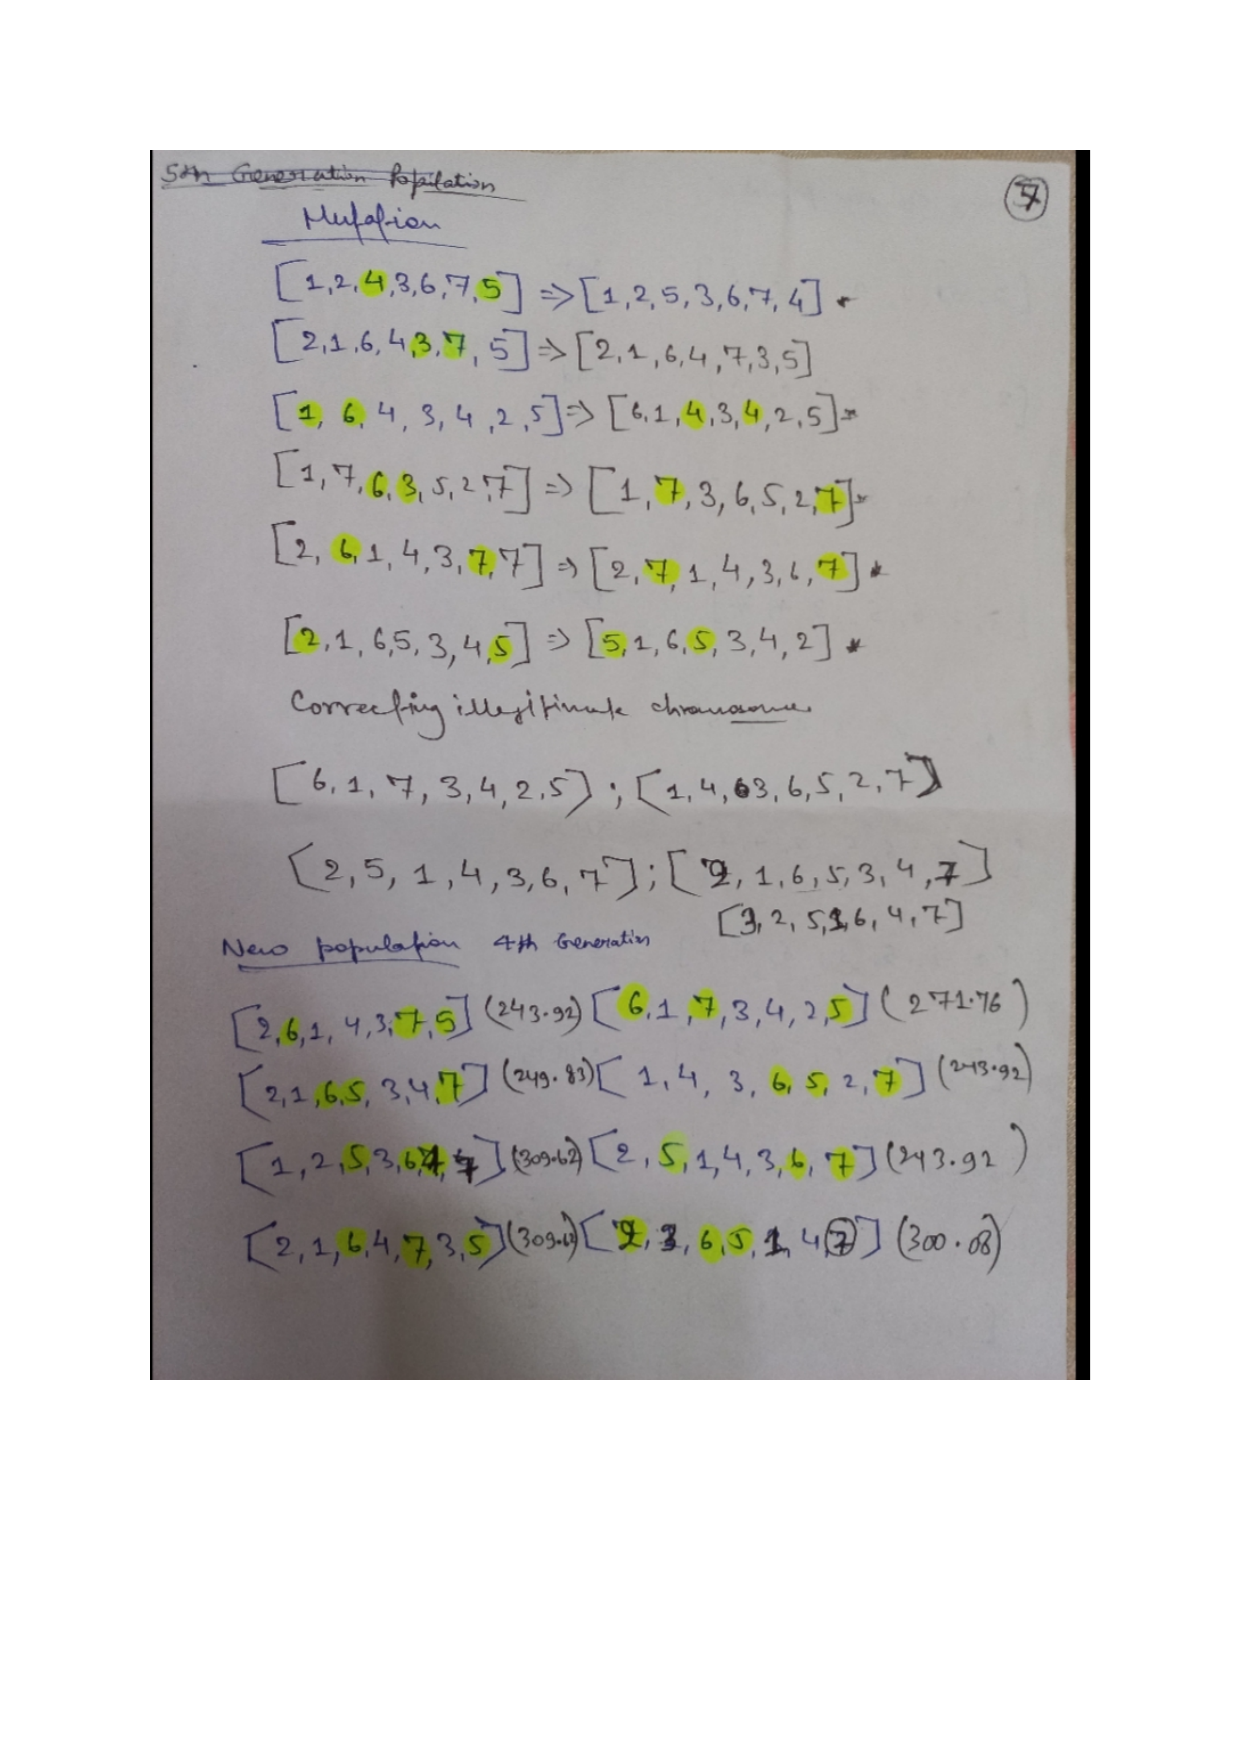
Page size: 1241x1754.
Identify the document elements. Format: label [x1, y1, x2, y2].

picture [150, 150, 1091, 1380]
